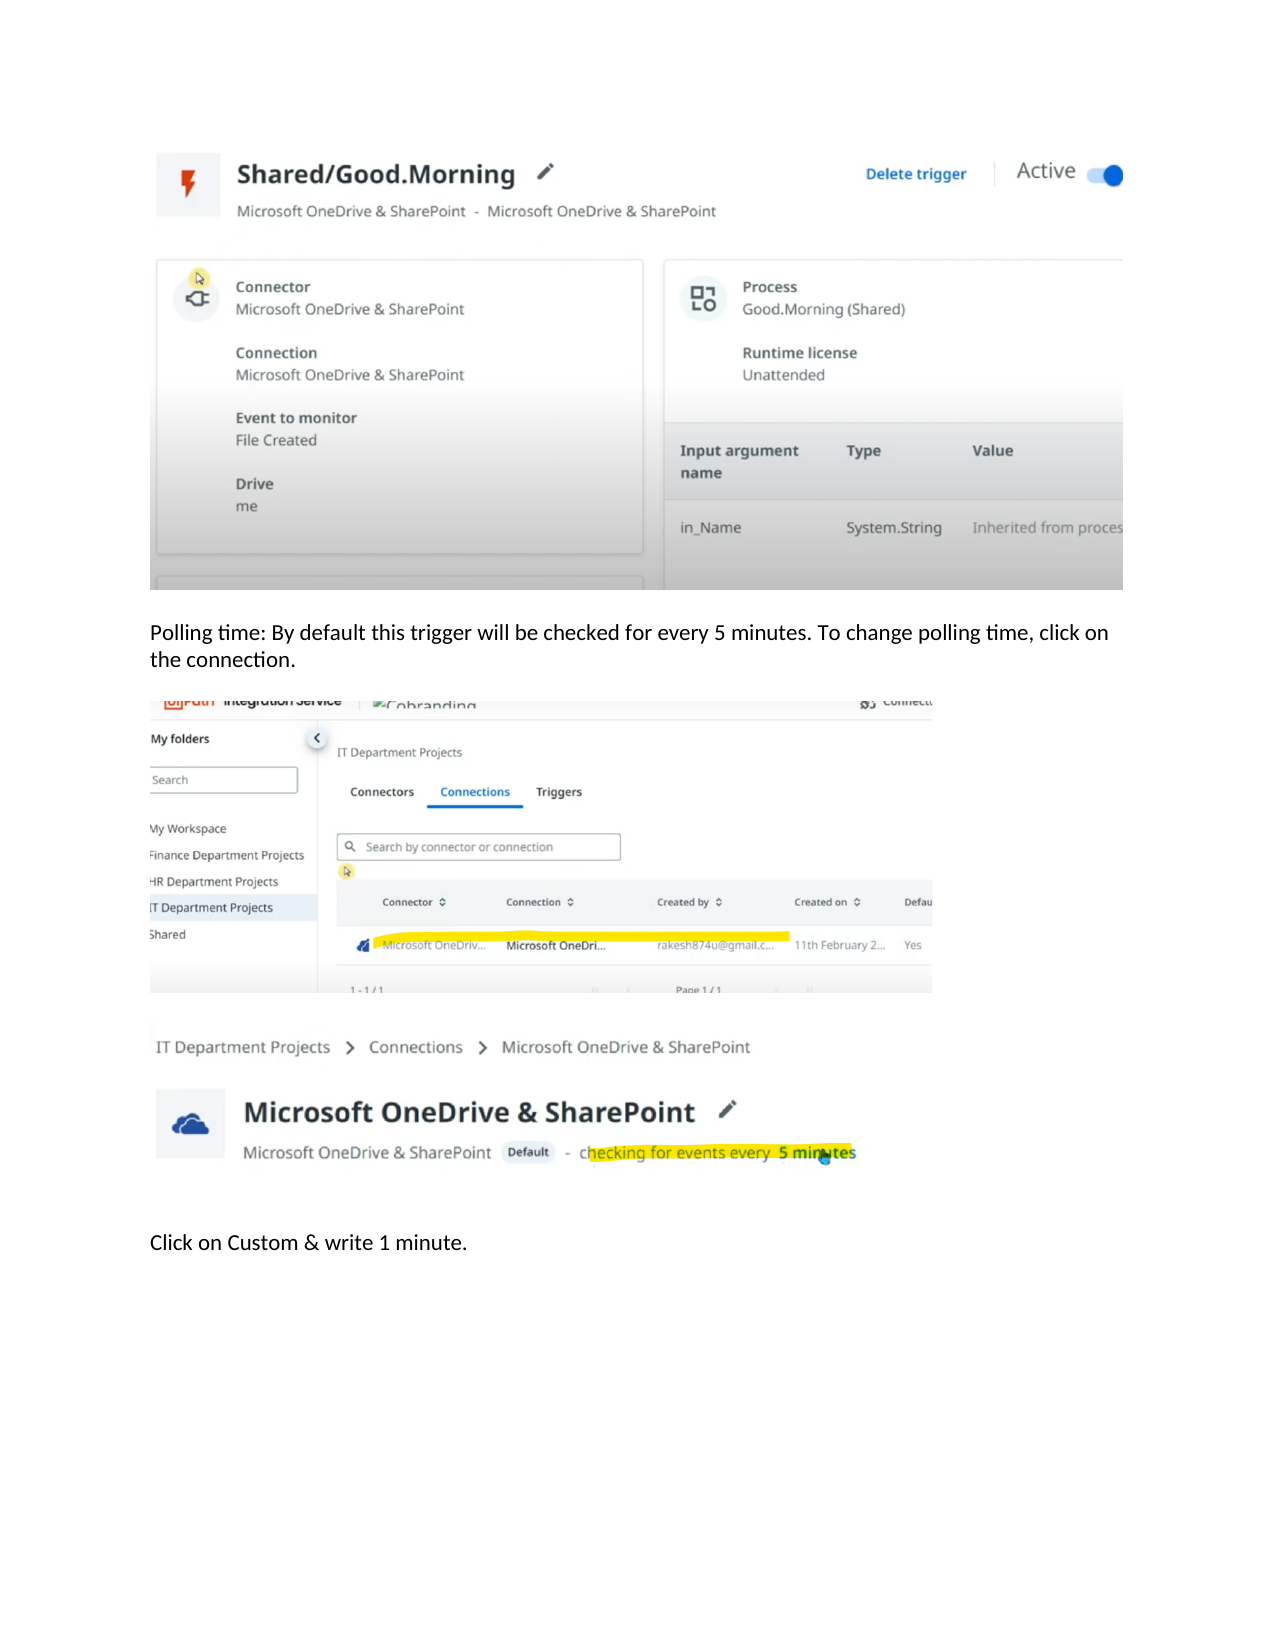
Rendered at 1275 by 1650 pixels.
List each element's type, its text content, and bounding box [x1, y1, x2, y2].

picture [150, 1020, 894, 1201]
picture [150, 701, 933, 993]
text Click on Custom & write 1 minute. [150, 1228, 1125, 1257]
text Polling time: By default this trigger will be checked for every 5 minutes. To change polling time, click on the connection. [150, 618, 1125, 674]
picture [150, 150, 1123, 590]
